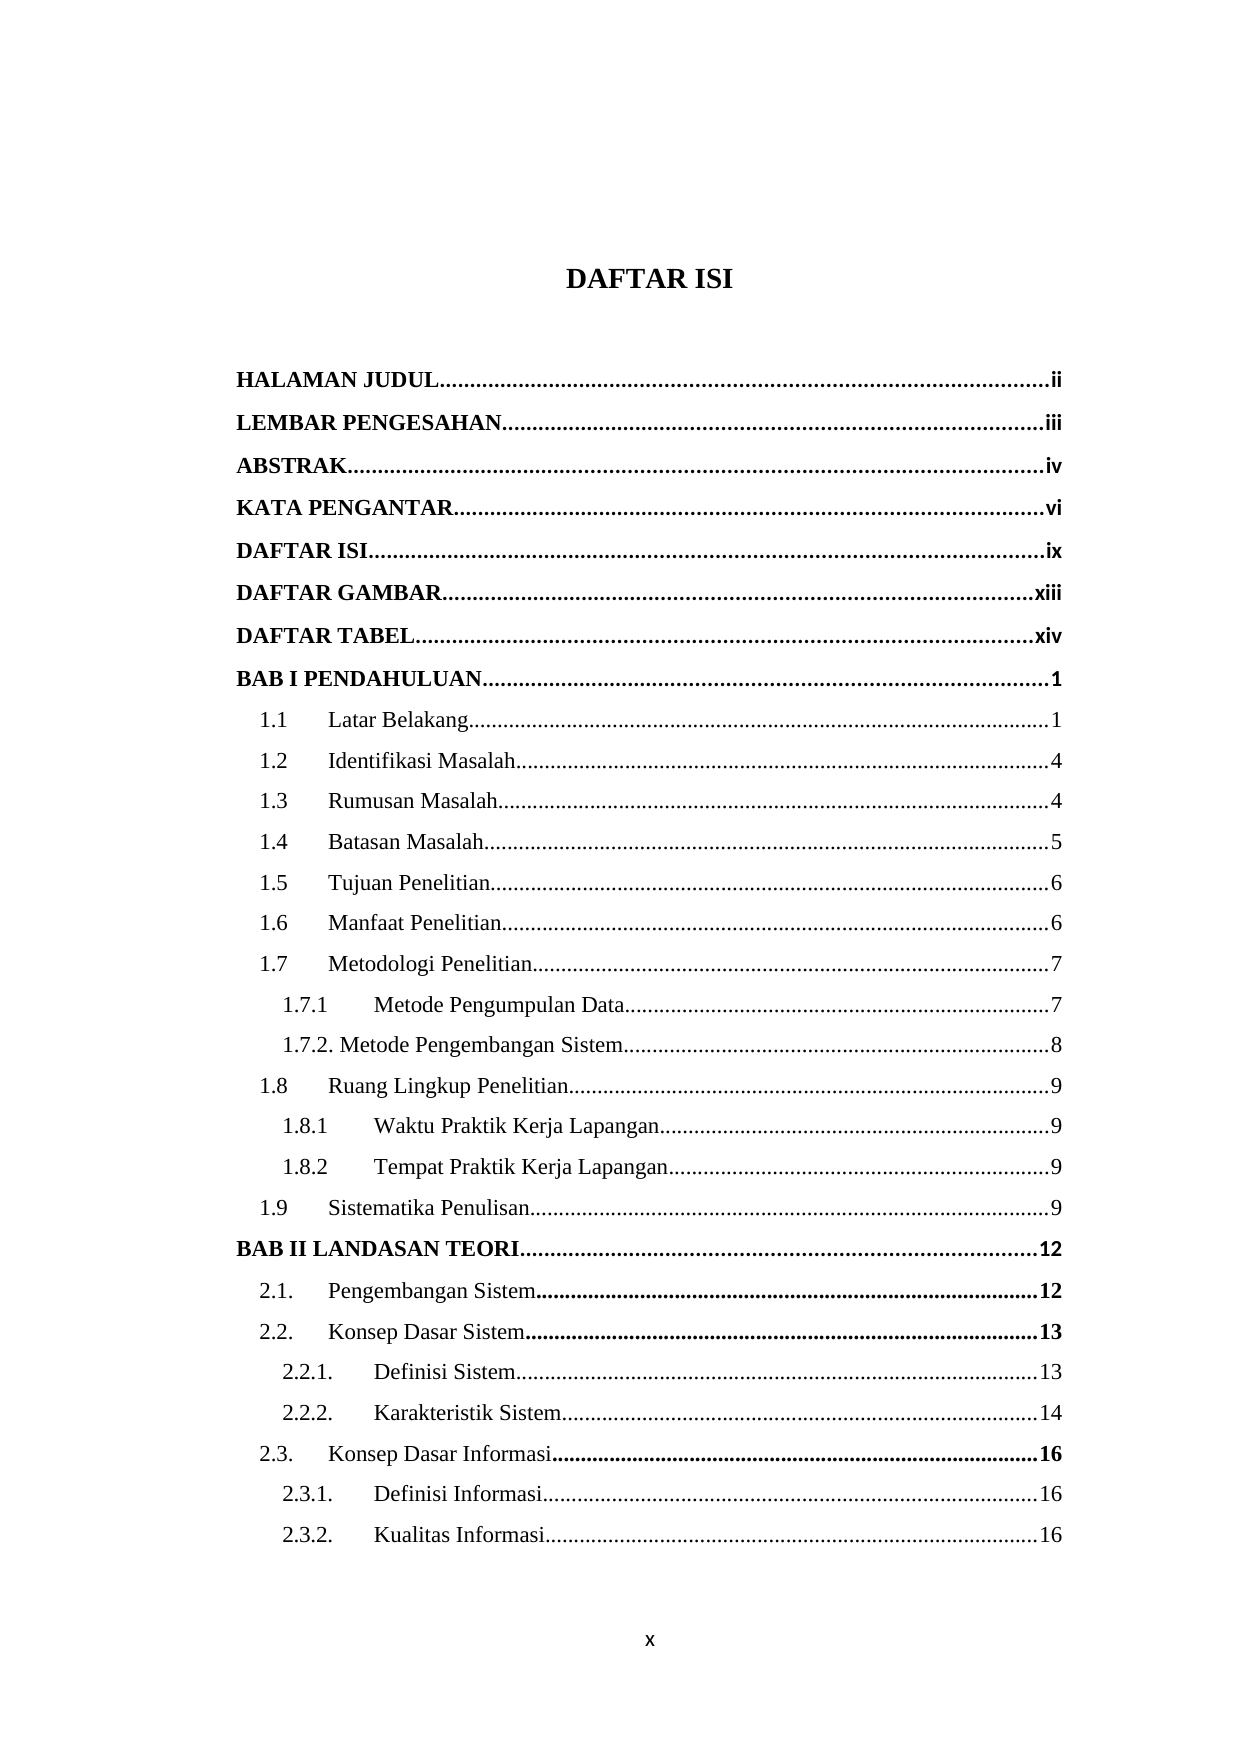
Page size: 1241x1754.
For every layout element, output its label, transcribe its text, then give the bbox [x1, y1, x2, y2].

subtitle DAFTAR ISI [236, 261, 1063, 295]
